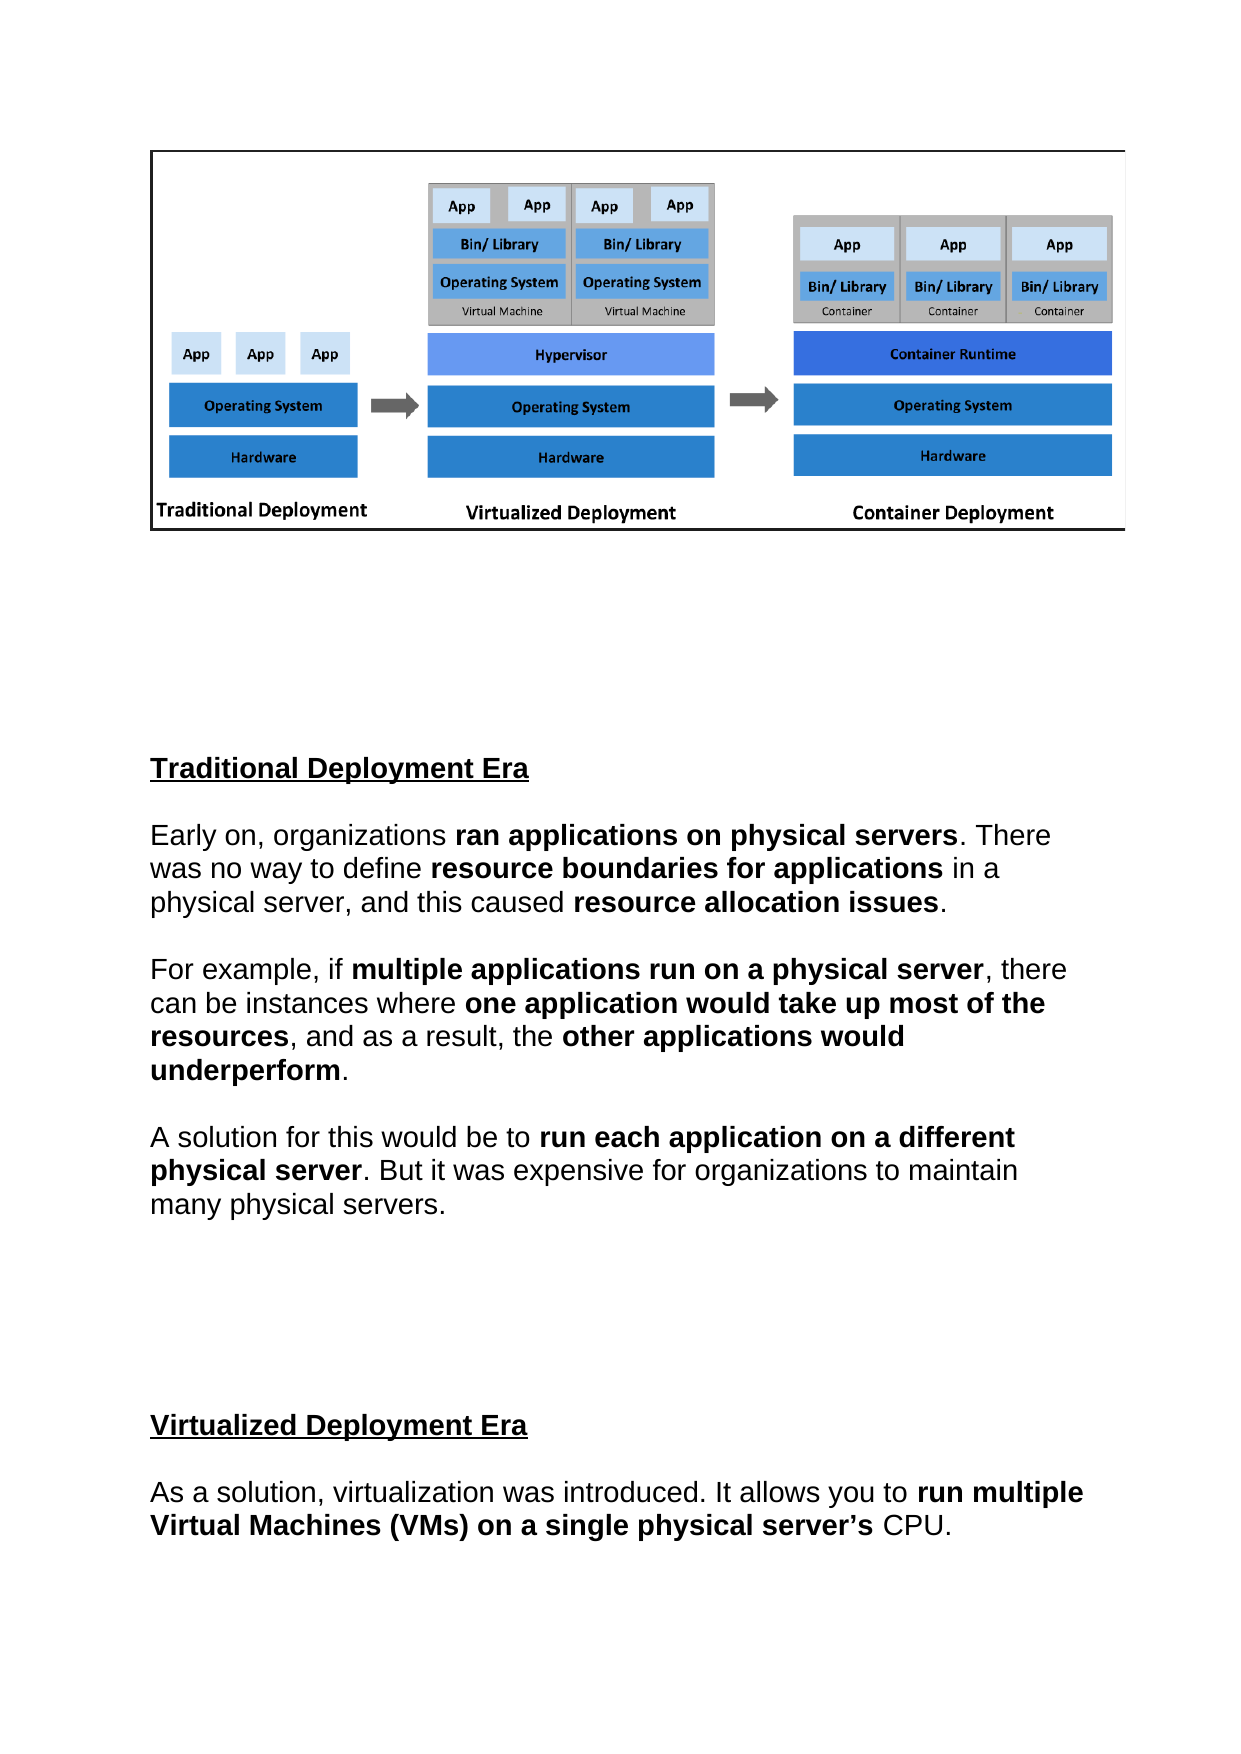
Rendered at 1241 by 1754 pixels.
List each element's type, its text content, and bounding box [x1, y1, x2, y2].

picture [150, 150, 1125, 531]
text Traditional Deployment Era [150, 751, 1090, 784]
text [150, 1475, 1090, 1542]
text For example, if multiple applications run on a physical server, there can be instances where one application would take up most of the resources, and as a result, the other applications would underperform. [150, 952, 1090, 1086]
text A solution for this would be to run each application on a different physical server. But it was expensive for organizations to maintain many physical servers. [150, 1120, 1090, 1221]
text Virtualized Deployment Era [150, 1408, 1090, 1441]
text Early on, organizations ran applications on physical servers. There was no way to define resource boundaries for applications in a physical server, and this caused resource allocation issues. [150, 818, 1090, 919]
